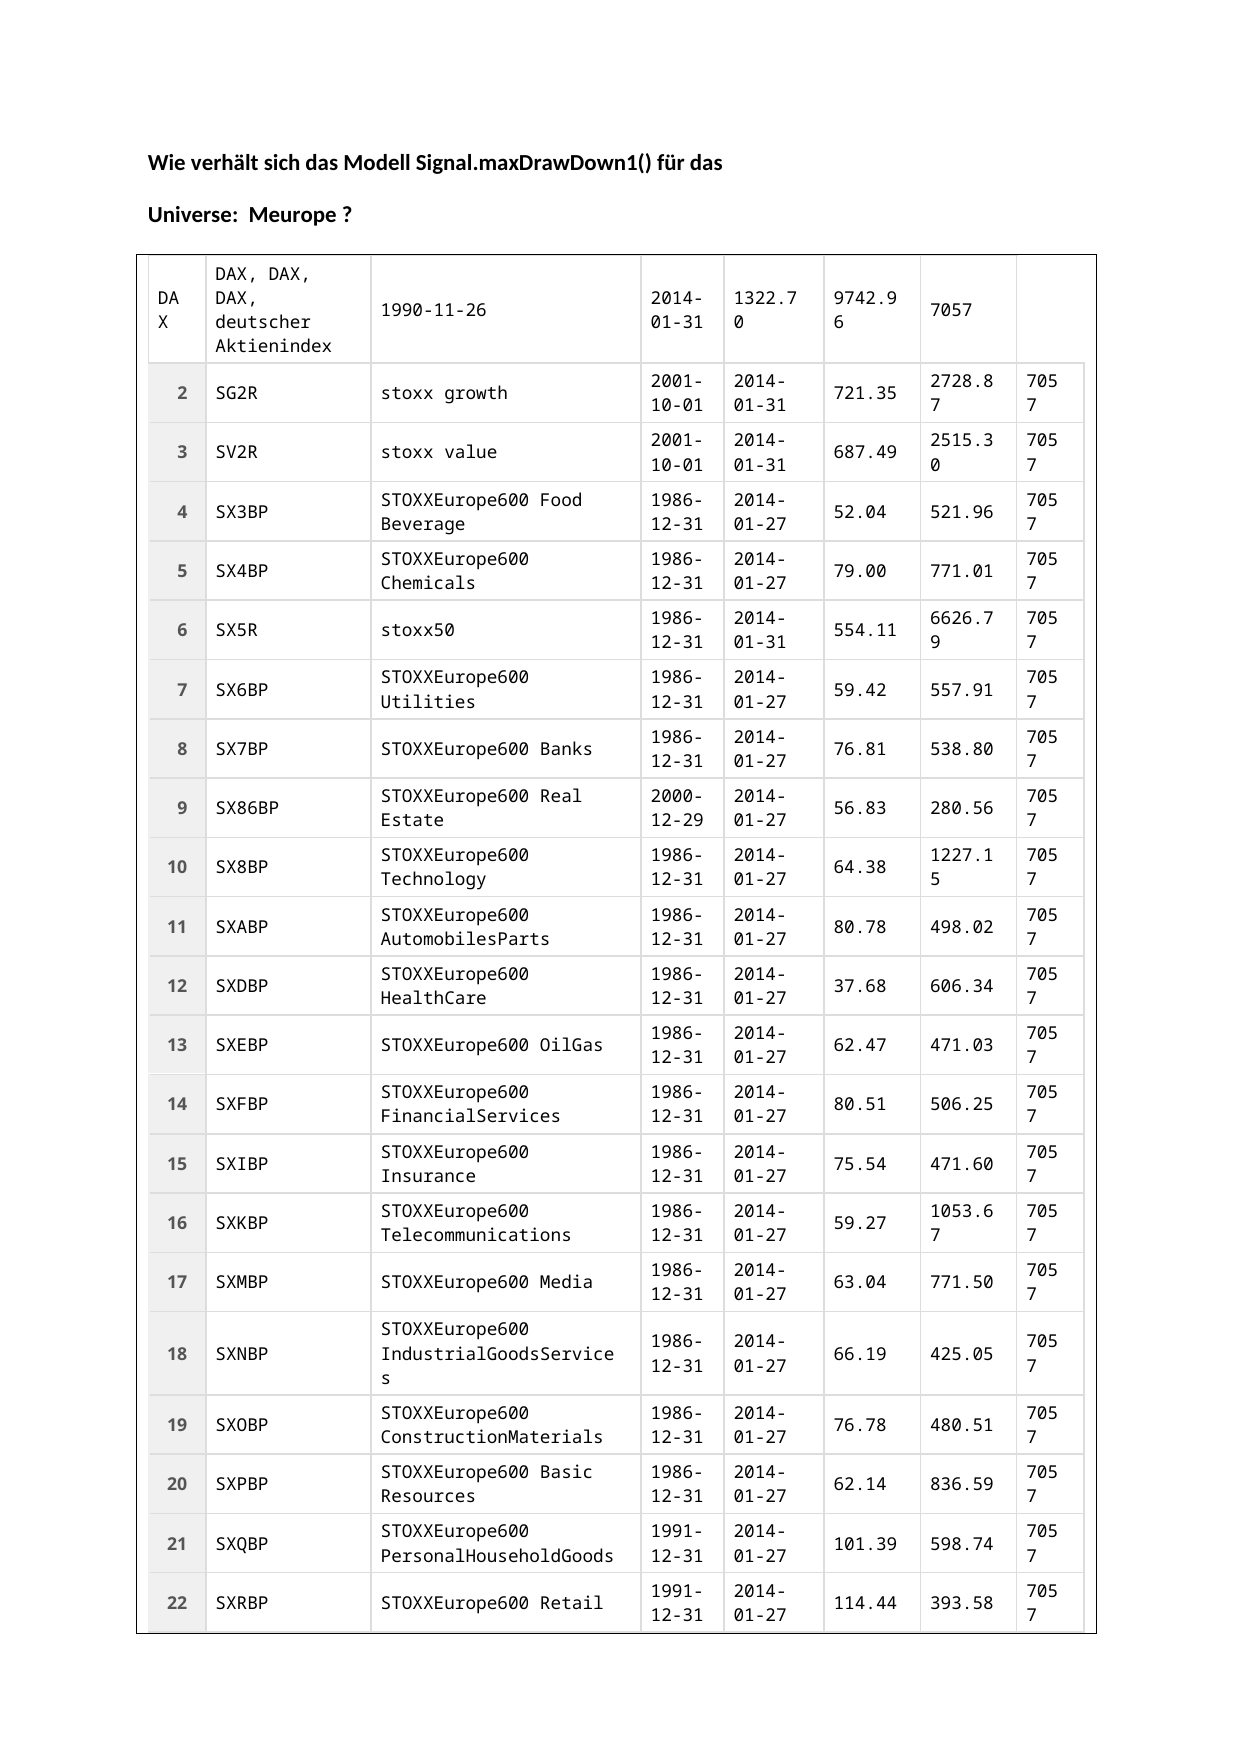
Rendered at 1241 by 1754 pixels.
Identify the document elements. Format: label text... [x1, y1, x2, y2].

table_header [207, 542, 370, 599]
table_header [207, 779, 370, 837]
table_header [642, 1514, 723, 1572]
table_header [372, 1135, 640, 1192]
table_header [372, 256, 640, 362]
table_header [207, 838, 370, 896]
table_header [207, 1016, 370, 1074]
table_header [921, 957, 1016, 1014]
table_header [372, 601, 640, 659]
table_header [642, 957, 723, 1014]
table_header [725, 1455, 823, 1513]
table_header [725, 1514, 823, 1572]
table_header [725, 1396, 823, 1453]
table_header [725, 1135, 823, 1192]
table_header [825, 1016, 920, 1074]
table_header [825, 1455, 920, 1513]
table_header [921, 660, 1016, 718]
table_header [825, 1135, 920, 1192]
table_header [372, 482, 640, 540]
table_header [825, 1253, 920, 1311]
table_header [642, 1455, 723, 1513]
table_header [207, 1455, 370, 1513]
table_header [642, 1396, 723, 1453]
table_header [642, 1075, 723, 1133]
table_header [825, 1194, 920, 1252]
table_header [921, 1135, 1016, 1192]
table_header [372, 897, 640, 955]
table_header [642, 897, 723, 955]
table_header [725, 1573, 823, 1631]
table_header [207, 1135, 370, 1192]
table_header [642, 1573, 723, 1631]
table_header [642, 1016, 723, 1074]
text Wie verhält sich das Modell Signal.maxDrawDown1() für das [148, 148, 1093, 176]
table_header [207, 1573, 370, 1631]
table_header [725, 720, 823, 777]
table_header [642, 364, 723, 422]
table_header [207, 1312, 370, 1394]
table_header [642, 1253, 723, 1311]
table_header [207, 957, 370, 1014]
table_header [825, 542, 920, 599]
table_header [725, 1194, 823, 1252]
table_header [825, 1396, 920, 1453]
table_header [921, 482, 1016, 540]
table_header [207, 897, 370, 955]
table_header [642, 1135, 723, 1192]
table_header [825, 660, 920, 718]
table_header [372, 1075, 640, 1133]
table_header [207, 482, 370, 540]
table_header [372, 1514, 640, 1572]
table_header [372, 364, 640, 422]
table_header [825, 256, 920, 362]
table_header [825, 897, 920, 955]
table_header [372, 779, 640, 837]
table_header [921, 542, 1016, 599]
table_header [725, 660, 823, 718]
table_header [921, 1075, 1016, 1133]
table_header [825, 1573, 920, 1631]
table_header [642, 660, 723, 718]
table_header [372, 720, 640, 777]
table_header [642, 482, 723, 540]
table_header [825, 423, 920, 481]
table_header [921, 601, 1016, 659]
table_header [207, 660, 370, 718]
table_header [921, 1312, 1016, 1394]
table_header [372, 1016, 640, 1074]
table_header [825, 1514, 920, 1572]
table_header [642, 779, 723, 837]
table_header [921, 720, 1016, 777]
table_header [372, 1194, 640, 1252]
table_header [825, 364, 920, 422]
table_header [642, 1194, 723, 1252]
table_header [372, 660, 640, 718]
table_header [825, 779, 920, 837]
table_header [921, 1514, 1016, 1572]
table_header [372, 838, 640, 896]
table_header [1017, 255, 1096, 1633]
table_header [921, 423, 1016, 481]
table_header [825, 601, 920, 659]
table_header [642, 838, 723, 896]
table_header [825, 1075, 920, 1133]
table_header [725, 542, 823, 599]
table_header [825, 482, 920, 540]
table_header [642, 542, 723, 599]
table_header [725, 256, 823, 362]
table_header [207, 1514, 370, 1572]
table_header [921, 1573, 1016, 1631]
table_header [825, 1312, 920, 1394]
table_header [921, 1194, 1016, 1252]
table_header [921, 364, 1016, 422]
table_header [725, 364, 823, 422]
table_header [207, 256, 370, 362]
table_header [921, 897, 1016, 955]
table_header [725, 1312, 823, 1394]
table_header [921, 838, 1016, 896]
table_header [725, 779, 823, 837]
table_header [372, 423, 640, 481]
table_header [372, 542, 640, 599]
table_header [921, 1253, 1016, 1311]
table_header [372, 957, 640, 1014]
table_header [921, 779, 1016, 837]
table_header [725, 1016, 823, 1074]
table_header [725, 1253, 823, 1311]
table_header [372, 1573, 640, 1631]
table_header [825, 957, 920, 1014]
table_header [725, 601, 823, 659]
table_header [207, 423, 370, 481]
table_header [921, 1016, 1016, 1074]
table_header [207, 1075, 370, 1133]
table_header [207, 720, 370, 777]
table_header [725, 838, 823, 896]
table_header [207, 364, 370, 422]
table_header [725, 957, 823, 1014]
table_header [642, 601, 723, 659]
table_header [207, 1396, 370, 1453]
table_header [642, 720, 723, 777]
table_header [137, 255, 205, 1633]
table_header [372, 1253, 640, 1311]
table_header [372, 1396, 640, 1453]
table_header [825, 720, 920, 777]
table_header [642, 1312, 723, 1394]
table_header [207, 1253, 370, 1311]
table_header [921, 256, 1016, 362]
table_header [642, 256, 723, 362]
table_header [921, 1455, 1016, 1513]
text Universe: Meurope ? [148, 201, 1093, 229]
table_header [725, 423, 823, 481]
table_header [825, 838, 920, 896]
table_header [207, 1194, 370, 1252]
table_header [725, 1075, 823, 1133]
table_header [642, 423, 723, 481]
table_header [725, 897, 823, 955]
table_header [372, 1312, 640, 1394]
table_header [207, 601, 370, 659]
table_header [372, 1455, 640, 1513]
table_header [921, 1396, 1016, 1453]
table_header [725, 482, 823, 540]
